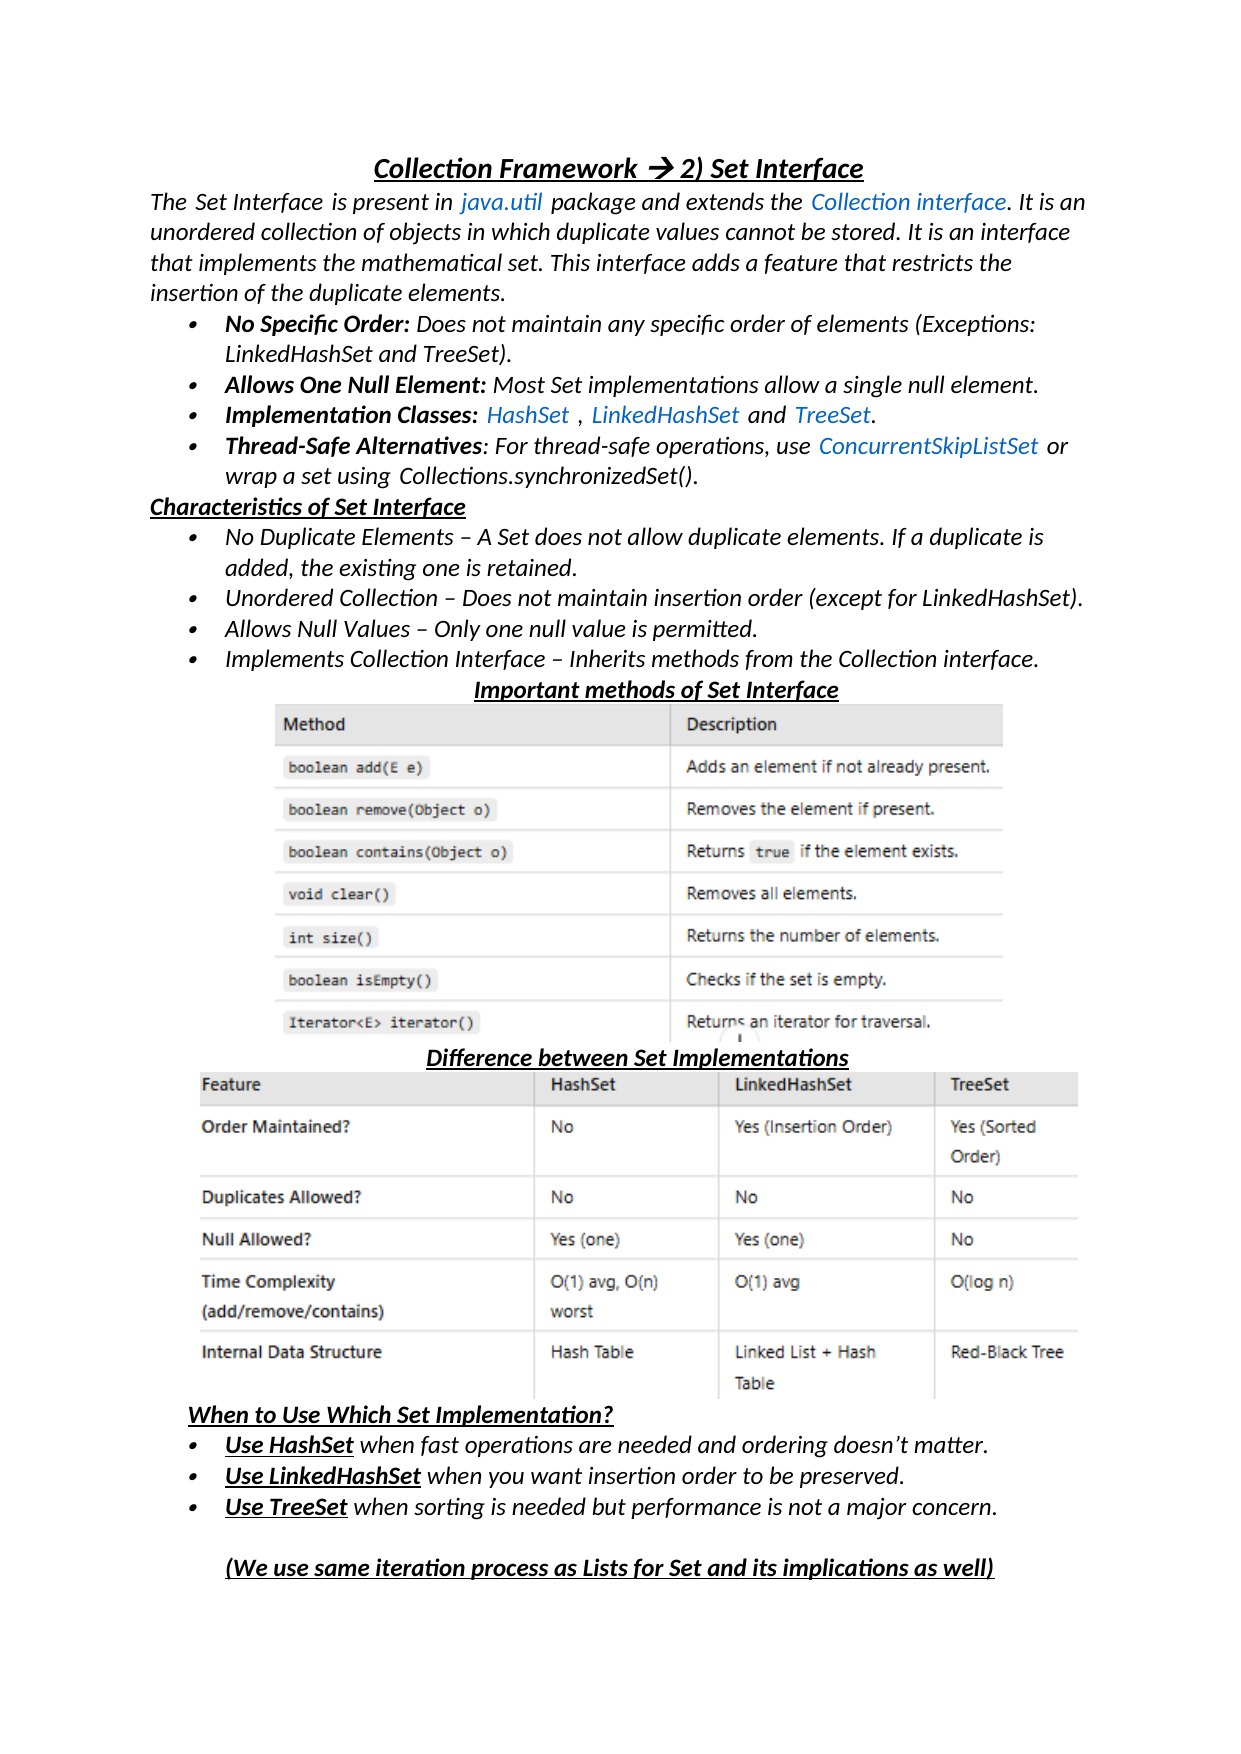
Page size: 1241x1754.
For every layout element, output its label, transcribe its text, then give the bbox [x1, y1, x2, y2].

text Difference between Set Implementations [187, 1042, 1090, 1072]
list Allows One Null Element: Most Set implementations allow a single null element. [187, 369, 1090, 399]
text Important methods of Set Interface [225, 674, 1090, 704]
list Use HashSet when fast operations are needed and ordering doesn’t matter. [187, 1429, 1090, 1460]
text (We use same iteration process as Lists for Set and its implications as well) [225, 1552, 1090, 1582]
text Collection Framework 2) Set Interface [150, 150, 1090, 186]
text When to Use Which Set Implementation? [187, 1399, 1090, 1429]
list Use TreeSet when sorting is needed but performance is not a major concern. [187, 1491, 1090, 1521]
list Thread-Safe Alternatives: For thread-safe operations, use ConcurrentSkipListSet or wrap a set using Collections.synchronizedSet(). [187, 430, 1090, 491]
list Implements Collection Interface – Inherits methods from the Collection interface. [187, 643, 1090, 674]
list No Specific Order: Does not maintain any specific order of elements (Exceptions: LinkedHashSet and TreeSet). [187, 308, 1090, 369]
text The Set Interface is present in java.util package and extends the Collection interface. It is an unordered collection of objects in which duplicate values cannot be stored. It is an interface that implements the mathematical set. This interface adds a feature that restricts the insertion of the duplicate elements. [150, 186, 1090, 308]
text Characteristics of Set Interface [150, 491, 1090, 521]
list Allows Null Values – Only one null value is permitted. [187, 613, 1090, 643]
list No Duplicate Elements – A Set does not allow duplicate elements. If a duplicate is added, the existing one is retained. [187, 521, 1090, 582]
list Implementation Classes: HashSet , LinkedHashSet and TreeSet. [187, 399, 1090, 430]
picture [199, 1072, 1078, 1399]
list Use LinkedHashSet when you want insertion order to be preserved. [187, 1460, 1090, 1491]
list Unordered Collection – Does not maintain insertion order (except for LinkedHashSet). [187, 582, 1090, 613]
picture [274, 704, 1003, 1042]
